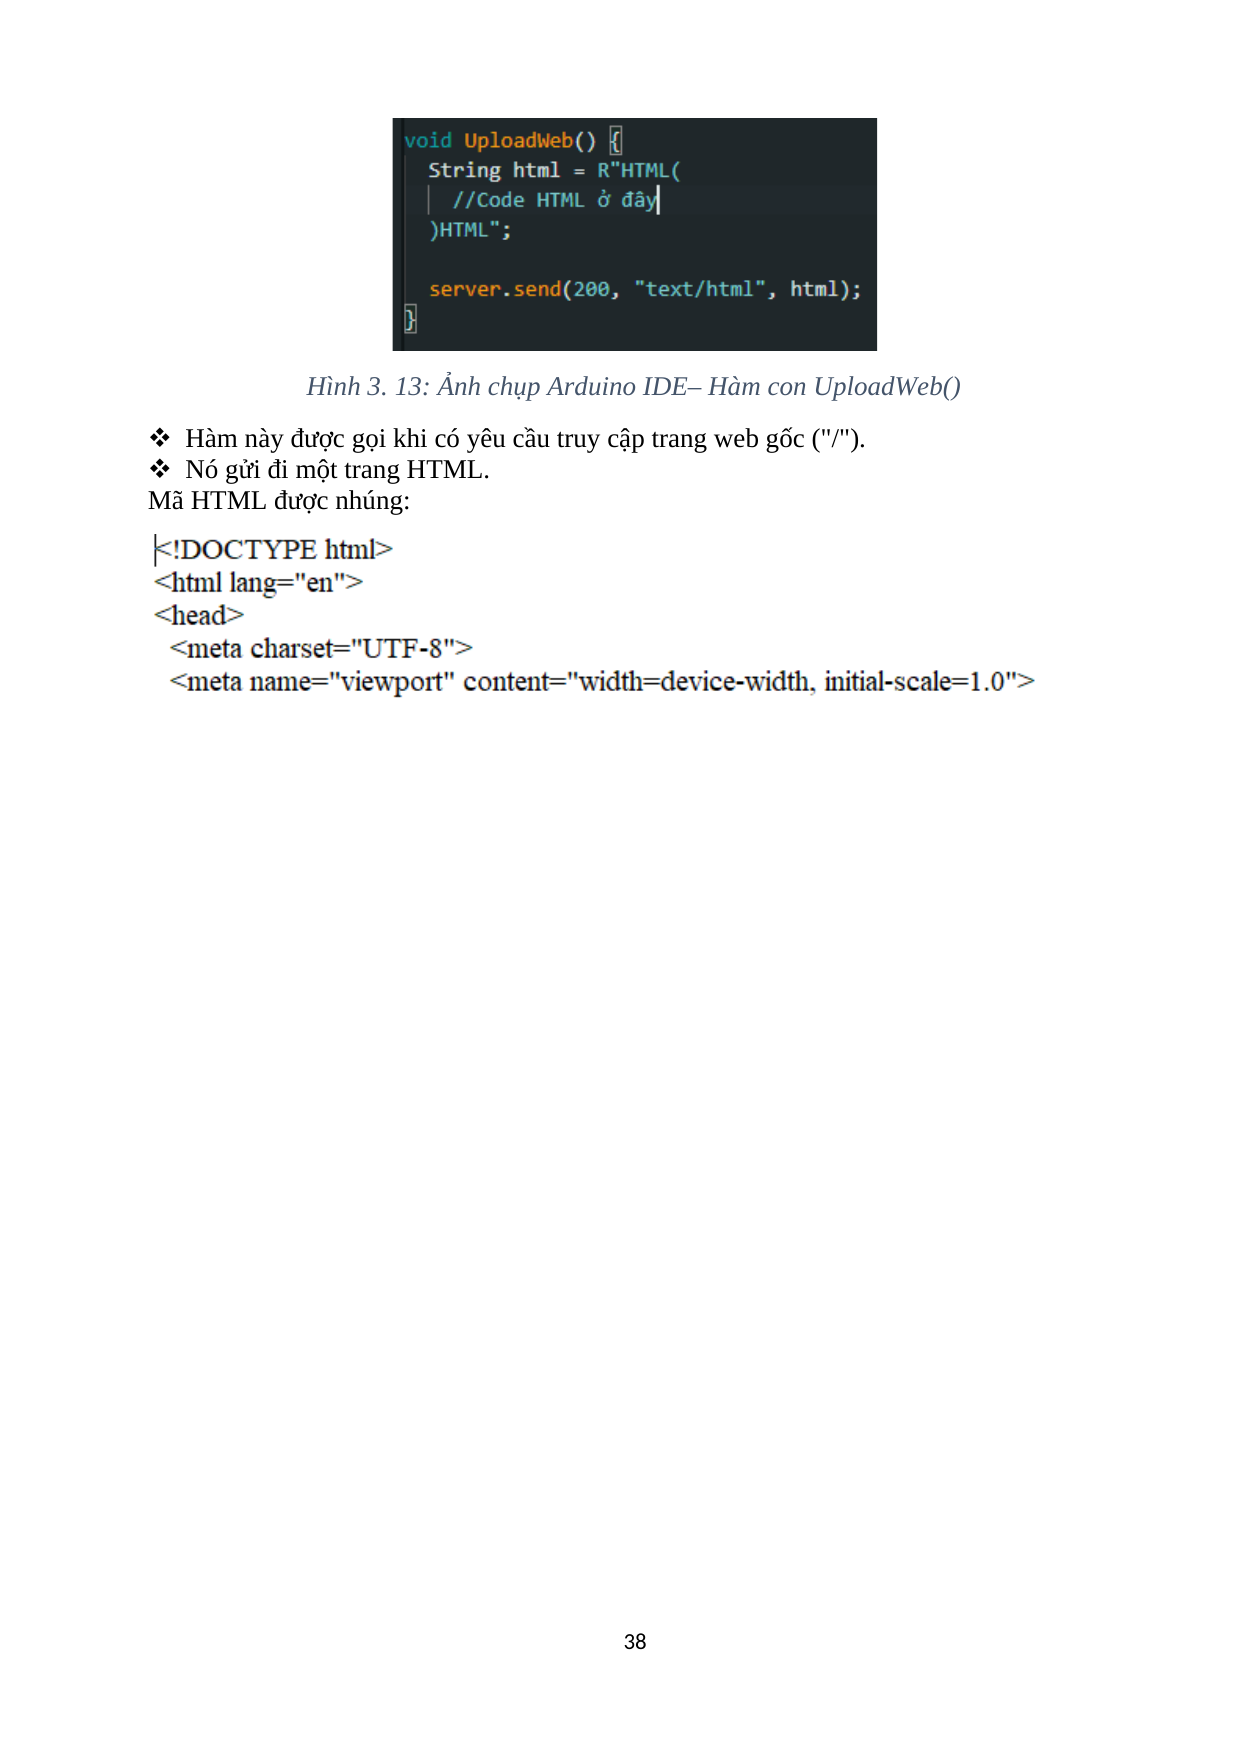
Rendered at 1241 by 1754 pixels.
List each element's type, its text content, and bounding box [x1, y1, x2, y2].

list Hàm này được gọi khi có yêu cầu truy cập trang web gốc ("/"). [148, 422, 1122, 453]
list Nó gửi đi một trang HTML. [148, 453, 1122, 484]
picture [147, 534, 1054, 702]
text Mã HTML được nhúng: [148, 484, 1122, 515]
text Hình 3. 13: Ảnh chụp Arduino IDE– Hàm con UploadWeb() [148, 370, 1122, 401]
picture [392, 118, 878, 351]
